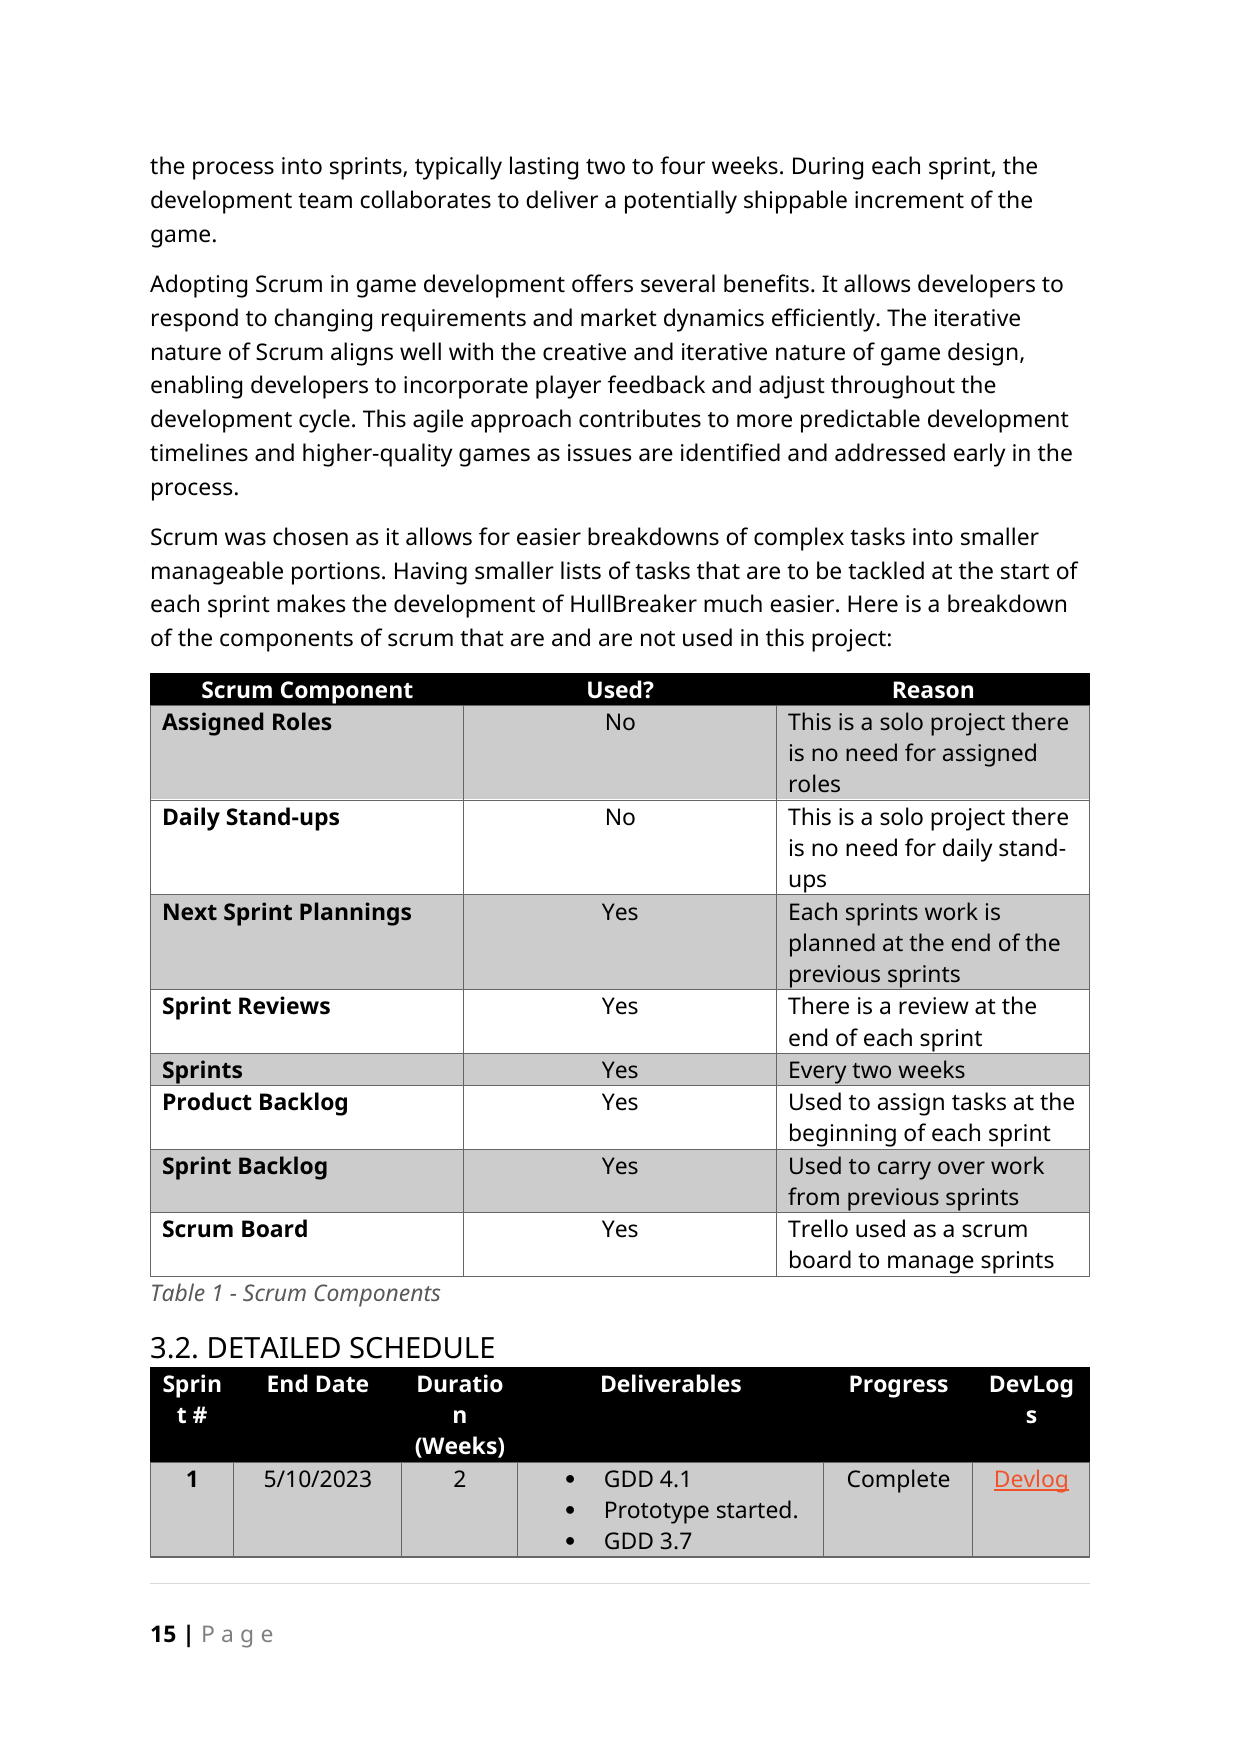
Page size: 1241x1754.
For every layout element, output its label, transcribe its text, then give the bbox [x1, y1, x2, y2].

table_cell Yes [464, 1150, 776, 1212]
table_header Reason [777, 674, 1089, 705]
table_cell Daily Stand-ups [151, 801, 463, 894]
table_cell Yes [464, 1054, 776, 1085]
table_cell Each sprints work is planned at the end of the previous sprints [777, 895, 1089, 989]
table_header Deliverables [518, 1368, 823, 1462]
table_cell Yes [464, 990, 776, 1053]
table_cell Devlog [973, 1463, 1089, 1556]
table_cell Sprint Backlog [151, 1150, 463, 1212]
table_cell 2 [402, 1463, 517, 1556]
table_cell No [464, 706, 776, 799]
table_cell No [464, 801, 776, 894]
table_cell Yes [464, 1086, 776, 1148]
table_cell There is a review at the end of each sprint [777, 990, 1089, 1053]
subtitle 3.2. Detailed Schedule [150, 1327, 1090, 1367]
table_cell Product Backlog [151, 1086, 463, 1148]
table_cell Used to assign tasks at the beginning of each sprint [777, 1086, 1089, 1148]
table_cell Assigned Roles [151, 706, 463, 799]
table_header Duration (Weeks) [402, 1368, 517, 1462]
table_cell This is a solo project there is no need for daily stand-ups [777, 801, 1089, 894]
table_cell 1 [151, 1463, 233, 1556]
table_cell Yes [464, 1213, 776, 1276]
text Scrum was chosen as it allows for easier breakdowns of complex tasks into smaller manageable portions. Having smaller lists of tasks that are to be tackled at the start of each sprint makes the development of HullBreaker much easier. Here is a breakdown of the components of scrum that are and are not used in this project: [150, 521, 1090, 653]
table_header Scrum Component [151, 674, 463, 705]
table_cell Complete [824, 1463, 972, 1556]
table_cell Scrum Board [151, 1213, 463, 1276]
table_cell Next Sprint Plannings [151, 895, 463, 989]
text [150, 150, 1090, 249]
text Table 1 - Scrum Components [150, 1277, 1090, 1308]
table_cell This is a solo project there is no need for assigned roles [777, 706, 1089, 799]
table_cell Sprints [151, 1054, 463, 1085]
table_header End Date [234, 1368, 401, 1462]
table_header Progress [824, 1368, 972, 1462]
table_header Sprint # [151, 1368, 233, 1462]
table_cell Trello used as a scrum board to manage sprints [777, 1213, 1089, 1276]
table_cell 5/10/2023 [234, 1463, 401, 1556]
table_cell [518, 1463, 823, 1556]
table_cell Used to carry over work from previous sprints [777, 1150, 1089, 1212]
table_cell Sprint Reviews [151, 990, 463, 1053]
table_cell Yes [464, 895, 776, 989]
text Adopting Scrum in game development offers several benefits. It allows developers to respond to changing requirements and market dynamics efficiently. The iterative nature of Scrum aligns well with the creative and iterative nature of game design, enabling developers to incorporate player feedback and adjust throughout the development cycle. This agile approach contributes to more predictable development timelines and higher-quality games as issues are identified and addressed early in the process. [150, 268, 1090, 502]
table_header Used? [464, 674, 776, 705]
table_cell Every two weeks [777, 1054, 1089, 1085]
table_header DevLogs [973, 1368, 1089, 1462]
